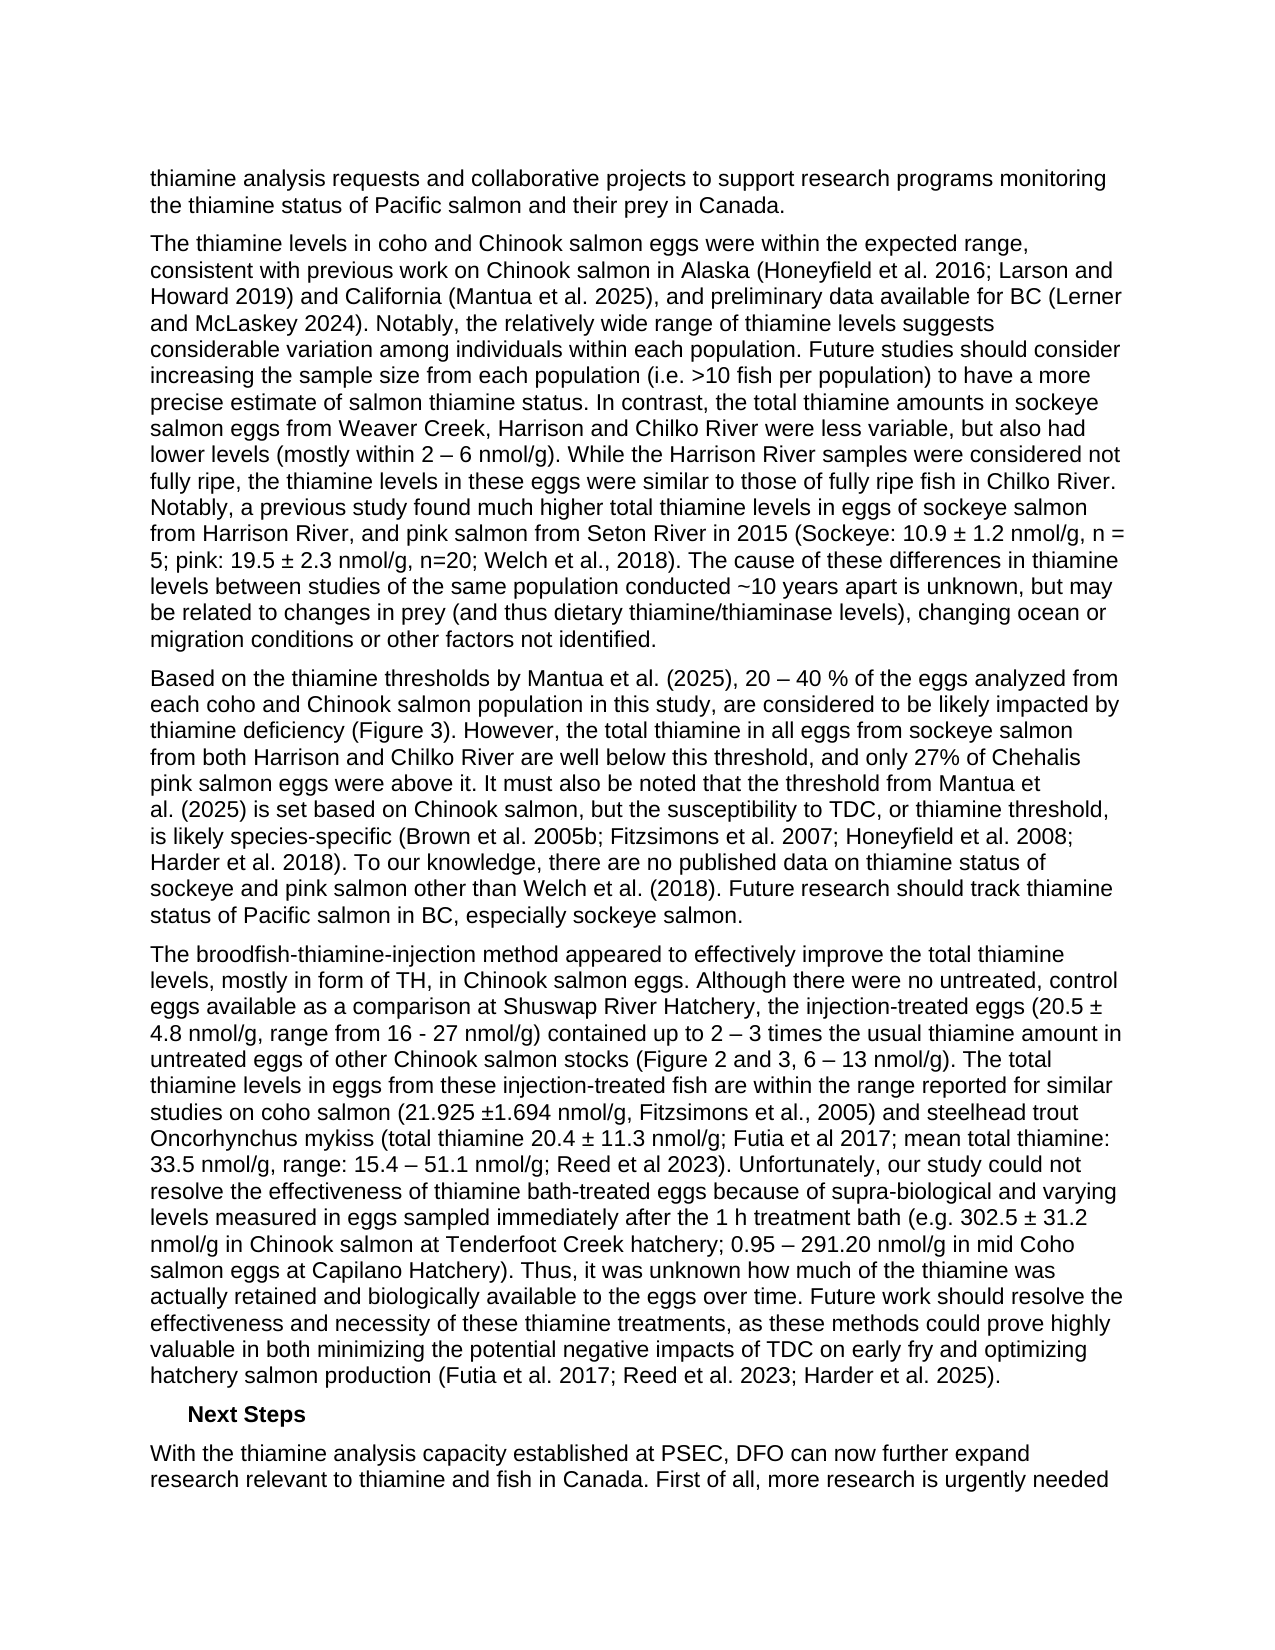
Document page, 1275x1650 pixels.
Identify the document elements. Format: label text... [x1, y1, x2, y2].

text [150, 1440, 1125, 1493]
text Based on the thiamine thresholds by Mantua et al. (2025), 20 – 40 % of the eggs analyzed from each coho and Chinook salmon population in this study, are considered to be likely impacted by thiamine deficiency (Figure 3). However, the total thiamine in all eggs from sockeye salmon from both Harrison and Chilko River are well below this threshold, and only 27% of Chehalis pink salmon eggs were above it. It must also be noted that the threshold from Mantua et al. (2025) is set based on Chinook salmon, but the susceptibility to TDC, or thiamine threshold, is likely species-specific (Brown et al. 2005b; Fitzsimons et al. 2007; Honeyfield et al. 2008; Harder et al. 2018). To our knowledge, there are no published data on thiamine status of sockeye and pink salmon other than Welch et al. (2018). Future research should track thiamine status of Pacific salmon in BC, especially sockeye salmon. [150, 664, 1125, 928]
text The broodfish-thiamine-injection method appeared to effectively improve the total thiamine levels, mostly in form of TH, in Chinook salmon eggs. Although there were no untreated, control eggs available as a comparison at Shuswap River Hatchery, the injection-treated eggs (20.5 ± 4.8 nmol/g, range from 16 - 27 nmol/g) contained up to 2 – 3 times the usual thiamine amount in untreated eggs of other Chinook salmon stocks (Figure 2 and 3, 6 – 13 nmol/g). The total thiamine levels in eggs from these injection-treated fish are within the range reported for similar studies on coho salmon (21.925 ±1.694 nmol/g, Fitzsimons et al., 2005) and steelhead trout Oncorhynchus mykiss (total thiamine 20.4 ± 11.3 nmol/g; Futia et al 2017; mean total thiamine: 33.5 nmol/g, range: 15.4 – 51.1 nmol/g; Reed et al 2023). Unfortunately, our study could not resolve the effectiveness of thiamine bath-treated eggs because of supra-biological and varying levels measured in eggs sampled immediately after the 1 h treatment bath (e.g. 302.5 ± 31.2 nmol/g in Chinook salmon at Tenderfoot Creek hatchery; 0.95 – 291.20 nmol/g in mid Coho salmon eggs at Capilano Hatchery). Thus, it was unknown how much of the thiamine was actually retained and biologically available to the eggs over time. Future work should resolve the effectiveness and necessity of these thiamine treatments, as these methods could prove highly valuable in both minimizing the potential negative impacts of TDC on early fry and optimizing hatchery salmon production (Futia et al. 2017; Reed et al. 2023; Harder et al. 2025). [150, 941, 1125, 1389]
text The thiamine levels in coho and Chinook salmon eggs were within the expected range, consistent with previous work on Chinook salmon in Alaska (Honeyfield et al. 2016; Larson and Howard 2019) and California (Mantua et al. 2025), and preliminary data available for BC (Lerner and McLaskey 2024). Notably, the relatively wide range of thiamine levels suggests considerable variation among individuals within each population. Future studies should consider increasing the sample size from each population (i.e. >10 fish per population) to have a more precise estimate of salmon thiamine status. In contrast, the total thiamine amounts in sockeye salmon eggs from Weaver Creek, Harrison and Chilko River were less variable, but also had lower levels (mostly within 2 – 6 nmol/g). While the Harrison River samples were considered not fully ripe, the thiamine levels in these eggs were similar to those of fully ripe fish in Chilko River. Notably, a previous study found much higher total thiamine levels in eggs of sockeye salmon from Harrison River, and pink salmon from Seton River in 2015 (Sockeye: 10.9 ± 1.2 nmol/g, n = 5; pink: 19.5 ± 2.3 nmol/g, n=20; Welch et al., 2018). The cause of these differences in thiamine levels between studies of the same population conducted ~10 years apart is unknown, but may be related to changes in prey (and thus dietary thiamine/thiaminase levels), changing ocean or migration conditions or other factors not identified. [150, 230, 1125, 652]
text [150, 165, 1125, 218]
subtitle Next Steps [187, 1401, 1125, 1427]
